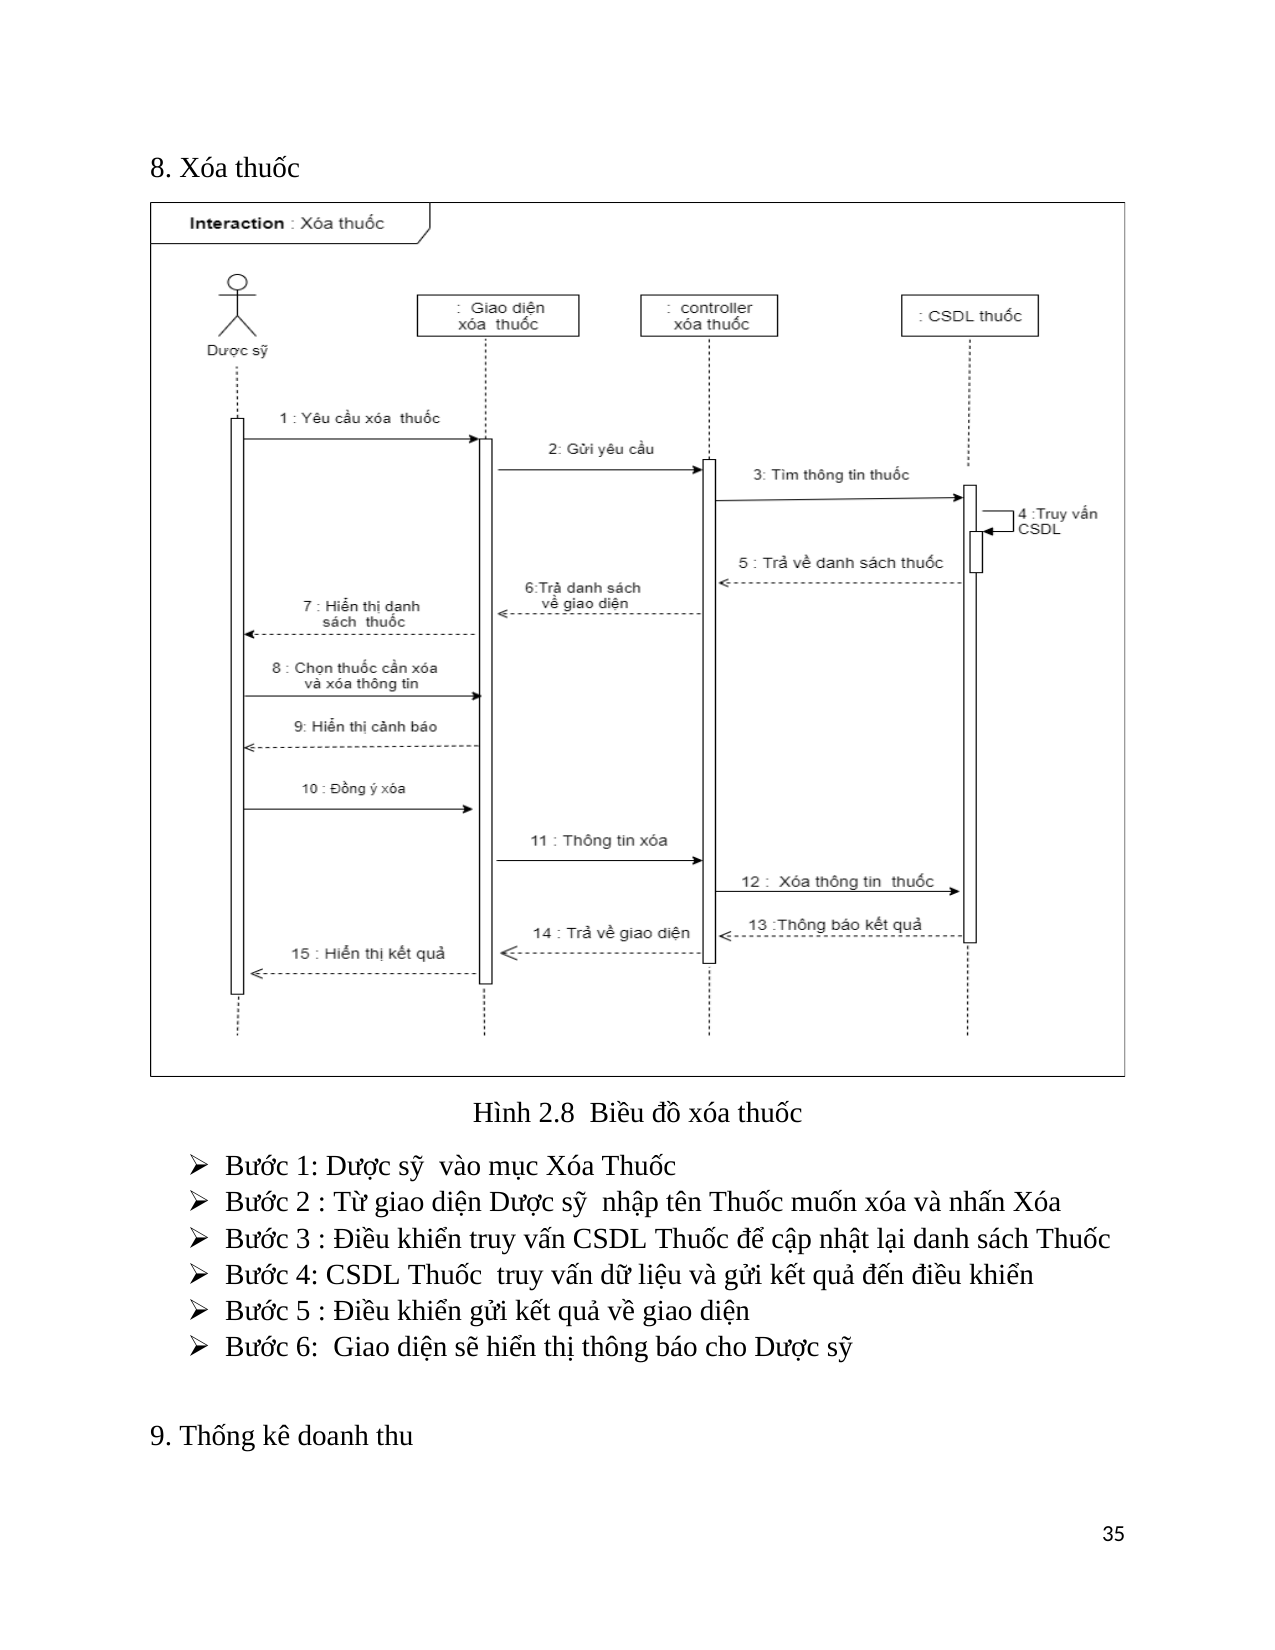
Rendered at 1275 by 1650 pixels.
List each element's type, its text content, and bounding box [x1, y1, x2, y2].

list Bước 6: Giao diện sẽ hiển thị thông báo cho Dược sỹ [187, 1329, 1125, 1363]
list Bước 5 : Điều khiển gửi kết quả về giao diện [187, 1293, 1125, 1327]
text 8. Xóa thuốc [150, 150, 1125, 183]
list Bước 3 : Điều khiển truy vấn CSDL Thuốc để cập nhật lại danh sách Thuốc [187, 1221, 1125, 1254]
text 9. Thống kê doanh thu [150, 1418, 1125, 1452]
text Hình 2.8 Biều đồ xóa thuốc [150, 1095, 1125, 1129]
list Bước 2 : Từ giao diện Dược sỹ nhập tên Thuốc muốn xóa và nhấn Xóa [187, 1184, 1125, 1218]
list Bước 1: Dược sỹ vào mục Xóa Thuốc [187, 1148, 1125, 1182]
list Bước 4: CSDL Thuốc truy vấn dữ liệu và gửi kết quả đến điều khiển [187, 1257, 1125, 1291]
picture [150, 202, 1125, 1077]
